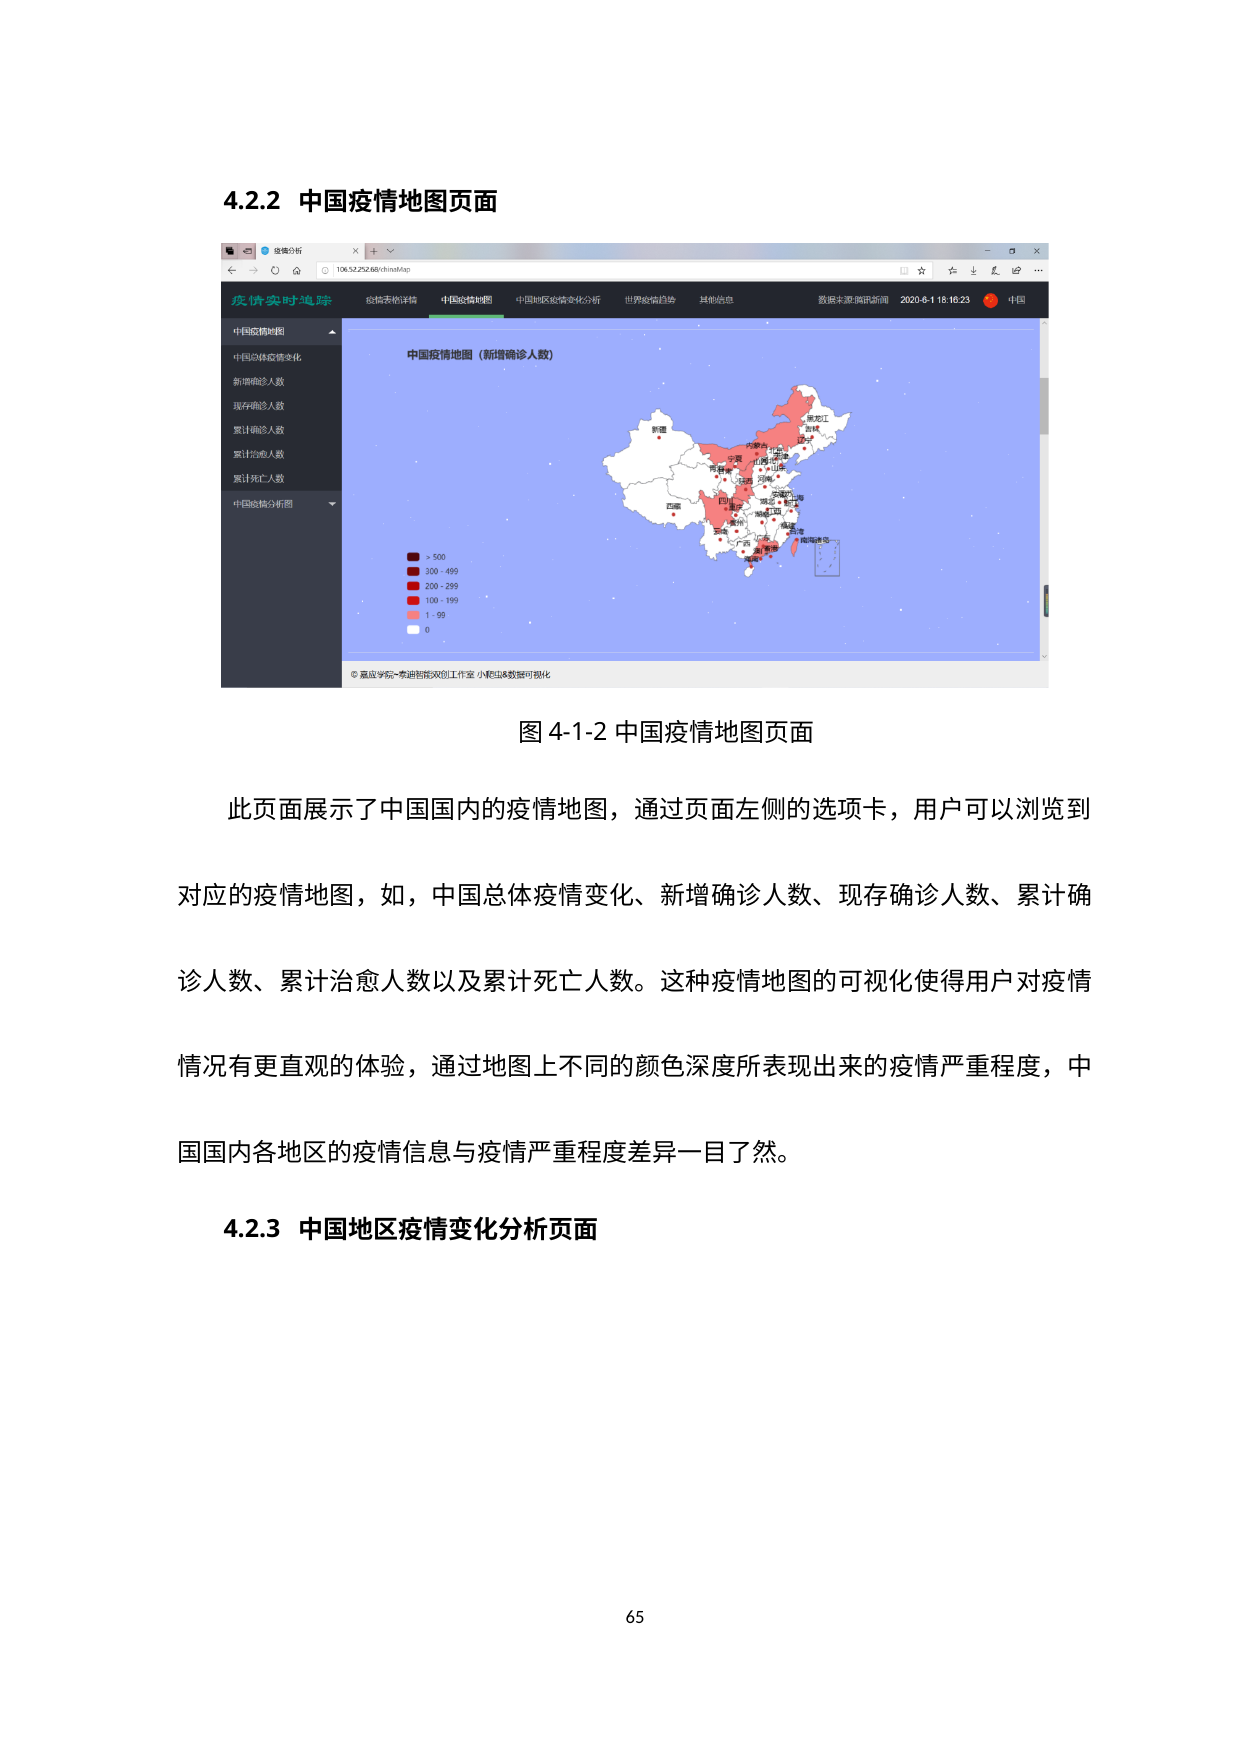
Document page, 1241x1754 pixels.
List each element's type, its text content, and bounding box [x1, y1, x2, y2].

list 中国地区疫情变化分析页面 [223, 1194, 1092, 1262]
list 中国疫情地图页面 [223, 165, 1092, 234]
text 此页面展示了中国国内的疫情地图，通过页面左侧的选项卡，用户可以浏览到对应的疫情地图，如，中国总体疫情变化、新增确诊人数、现存确诊人数、累计确诊人数、累计治愈人数以及累计死亡人数。这种疫情地图的可视化使得用户对疫情情况有更直观的体验，通过地图上不同的颜色深度所表现出来的疫情严重程度，中国国内各地区的疫情信息与疫情严重程度差异一目了然。 [177, 774, 1092, 1185]
picture [221, 243, 1049, 688]
list 图4-1-2 中国疫情地图页面 [240, 696, 1092, 765]
